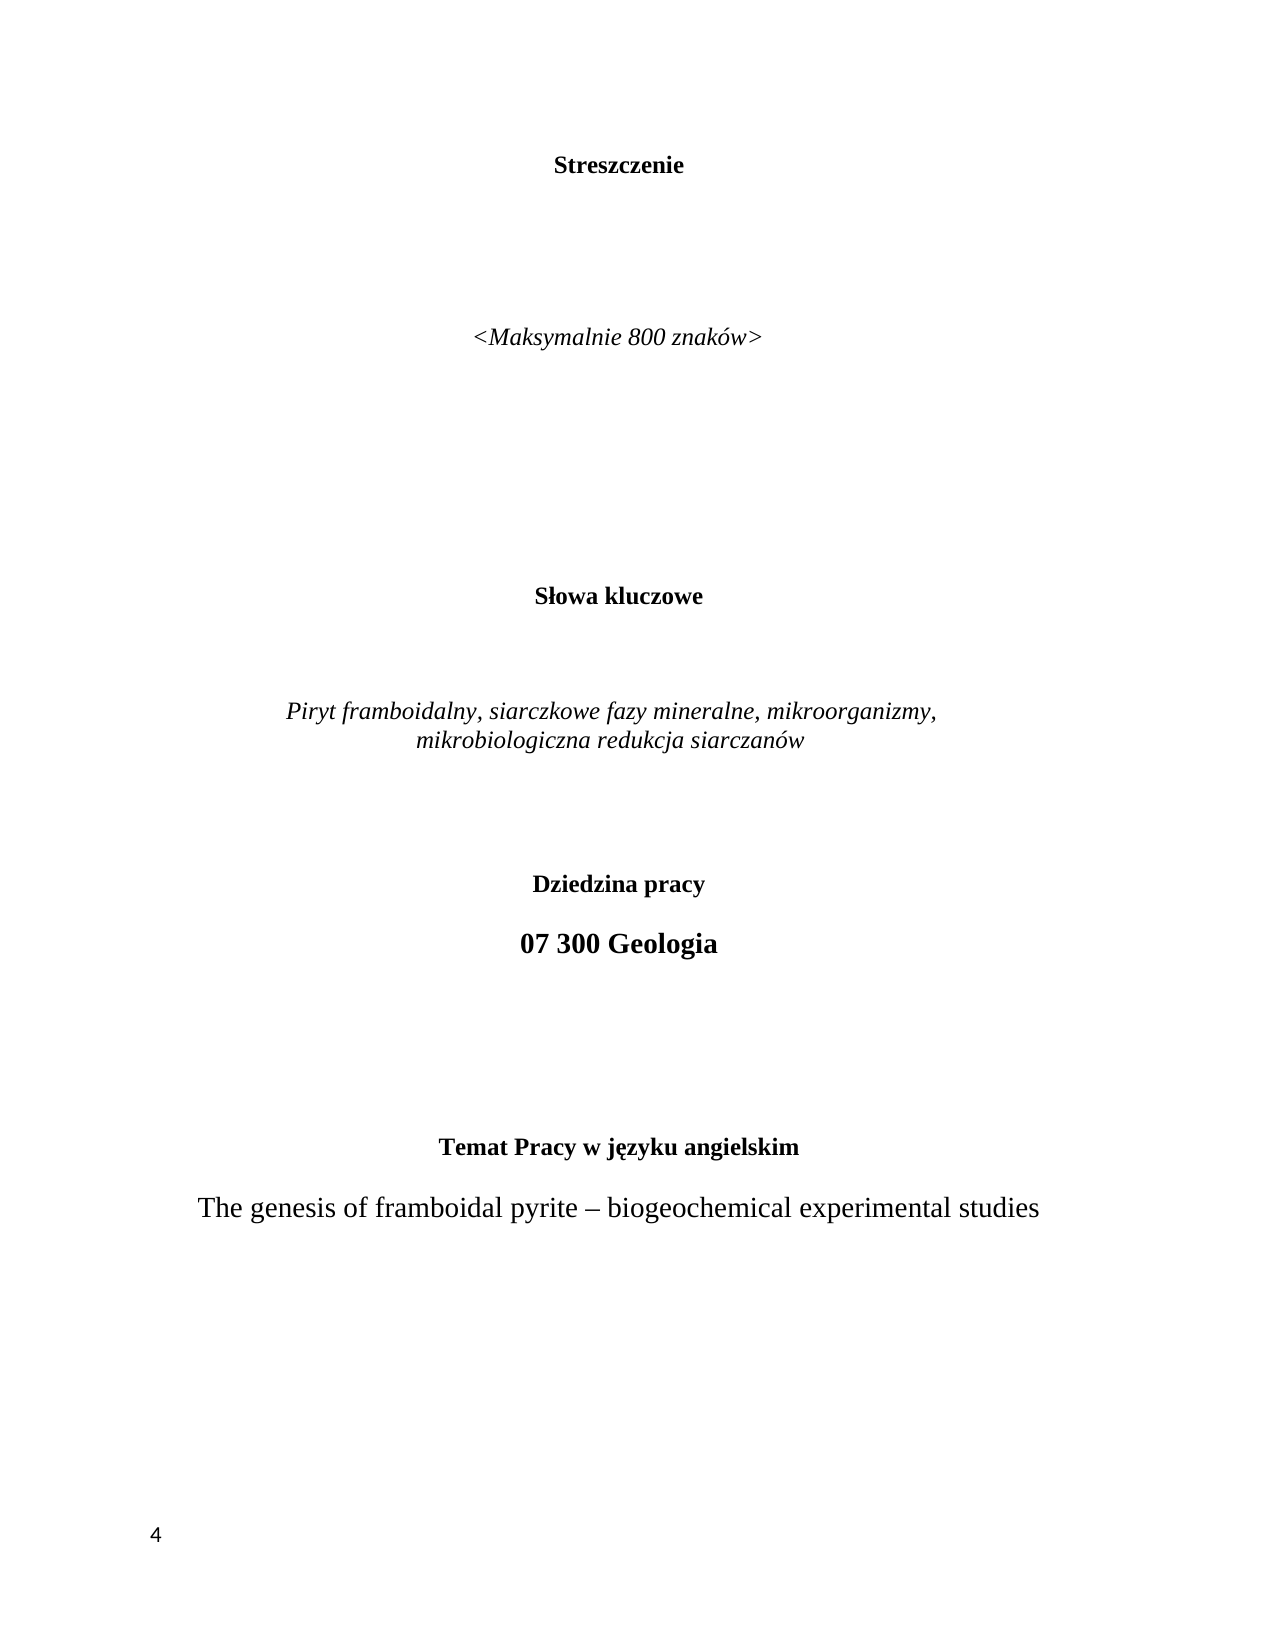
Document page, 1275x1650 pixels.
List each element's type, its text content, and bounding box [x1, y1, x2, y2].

text Piryt framboidalny, siarczkowe fazy mineralne, mikroorganizmy, [135, 696, 1087, 725]
text Dziedzina pracy [150, 869, 1087, 897]
text Temat Pracy w języku angielskim [150, 1132, 1087, 1161]
text Streszczenie [150, 150, 1087, 179]
text 07 300 Geologia [150, 926, 1087, 960]
text <Maksymalnie 800 znaków> [150, 322, 1087, 351]
text mikrobiologiczna redukcja siarczanów [135, 725, 1087, 754]
text The genesis of framboidal pyrite – biogeochemical experimental studies [150, 1190, 1087, 1223]
text Słowa kluczowe [150, 581, 1087, 610]
